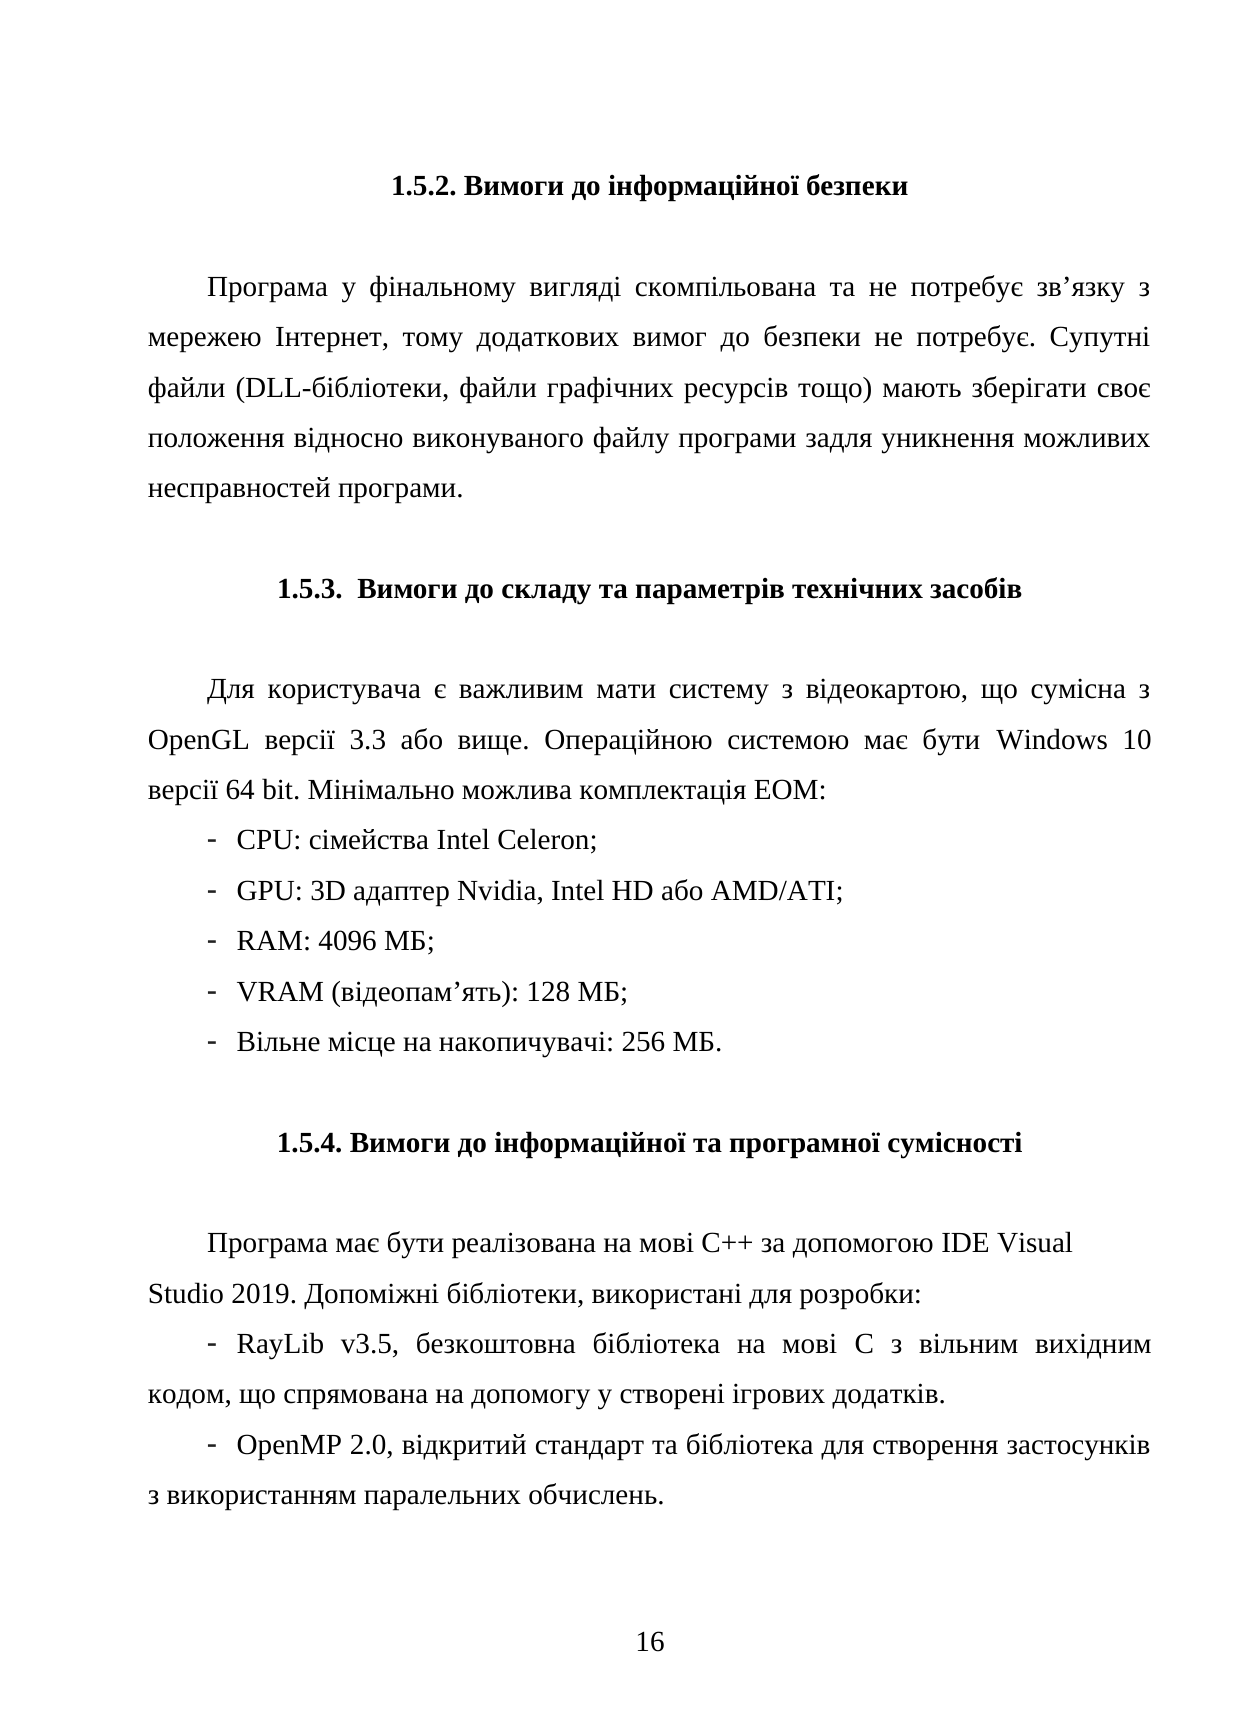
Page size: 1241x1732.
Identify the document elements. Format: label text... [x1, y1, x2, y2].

list GPU: 3D адаптер Nvidia, Intel HD або AMD/ATI; [148, 873, 1152, 907]
list OpenMP 2.0, відкритий стандарт та бібліотека для створення застосунків з використанням паралельних обчислень. [148, 1427, 1152, 1511]
text Програма має бути реалізована на мові C++ за допомогою IDE Visual Studio 2019. Допоміжні бібліотеки, використані для розробки: [148, 1226, 1152, 1309]
list Вільне місце на накопичувачі: 256 МБ. [148, 1024, 1152, 1058]
text Програма у фінальному вигляді скомпільована та не потребує зв’язку з мережею Інтернет, тому додаткових вимог до безпеки не потребує. Супутні файли (DLL-бібліотеки, файли графічних ресурсів тощо) мають зберігати своє положення відносно виконуваного файлу програми задля уникнення можливих несправностей програми. [148, 269, 1152, 504]
list RAM: 4096 МБ; [148, 923, 1152, 957]
text 1.5.3. Вимоги до складу та параметрів технічних засобів [148, 571, 1152, 604]
list RayLib v3.5, безкоштовна бібліотека на мові C з вільним вихідним кодом, що спрямована на допомогу у створені ігрових додатків. [148, 1326, 1152, 1410]
text 1.5.4. Вимоги до інформаційної та програмної сумісності [148, 1125, 1152, 1158]
list CPU: сімейства Intel Celeron; [148, 822, 1152, 856]
list VRAM (відеопам’ять): 128 МБ; [148, 974, 1152, 1007]
text Для користувача є важливим мати систему з відеокартою, що сумісна з OpenGL версії 3.3 або вище. Операційною системою має бути Windows 10 версії 64 bit. Мінімально можлива комплектація ЕОМ: [148, 672, 1152, 806]
text 1.5.2. Вимоги до інформаційної безпеки [148, 168, 1152, 202]
